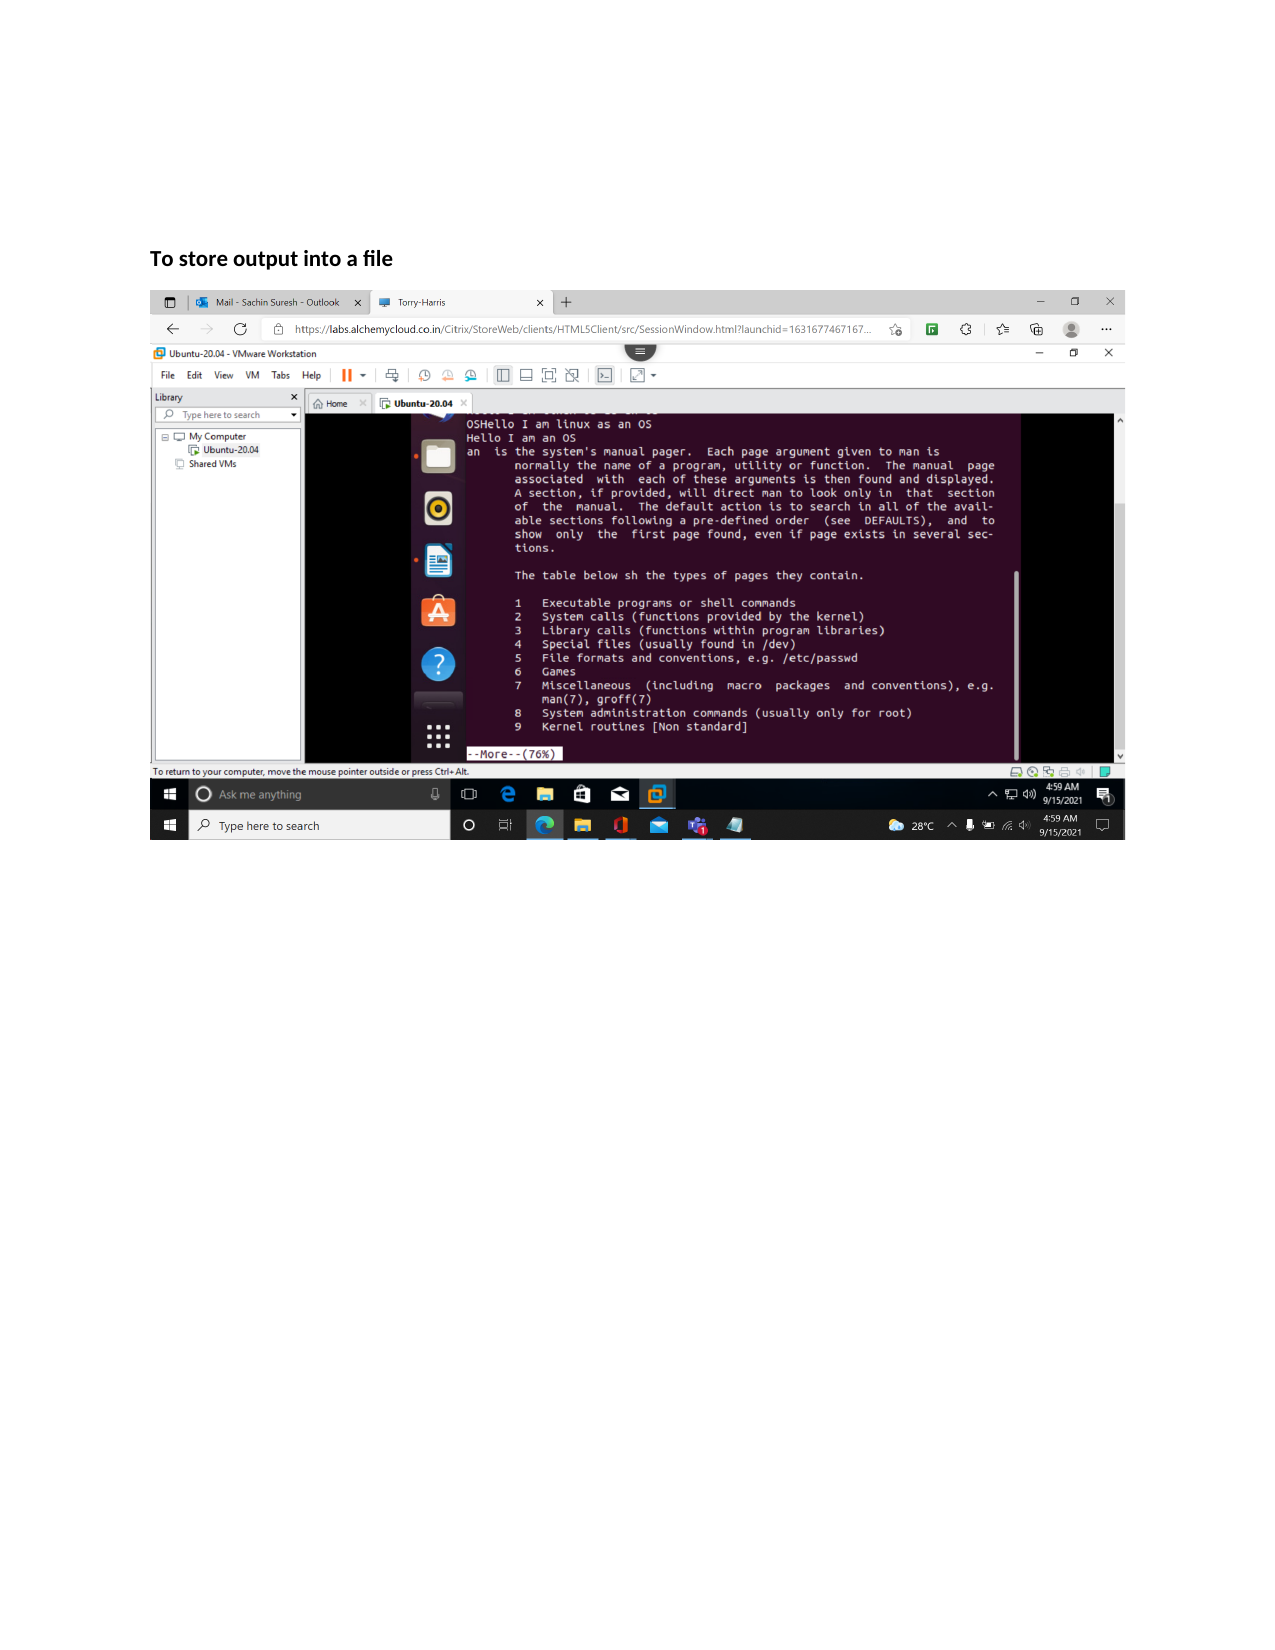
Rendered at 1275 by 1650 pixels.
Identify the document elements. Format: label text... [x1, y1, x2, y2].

text To store output into a file [150, 244, 1125, 272]
picture [150, 290, 1125, 840]
